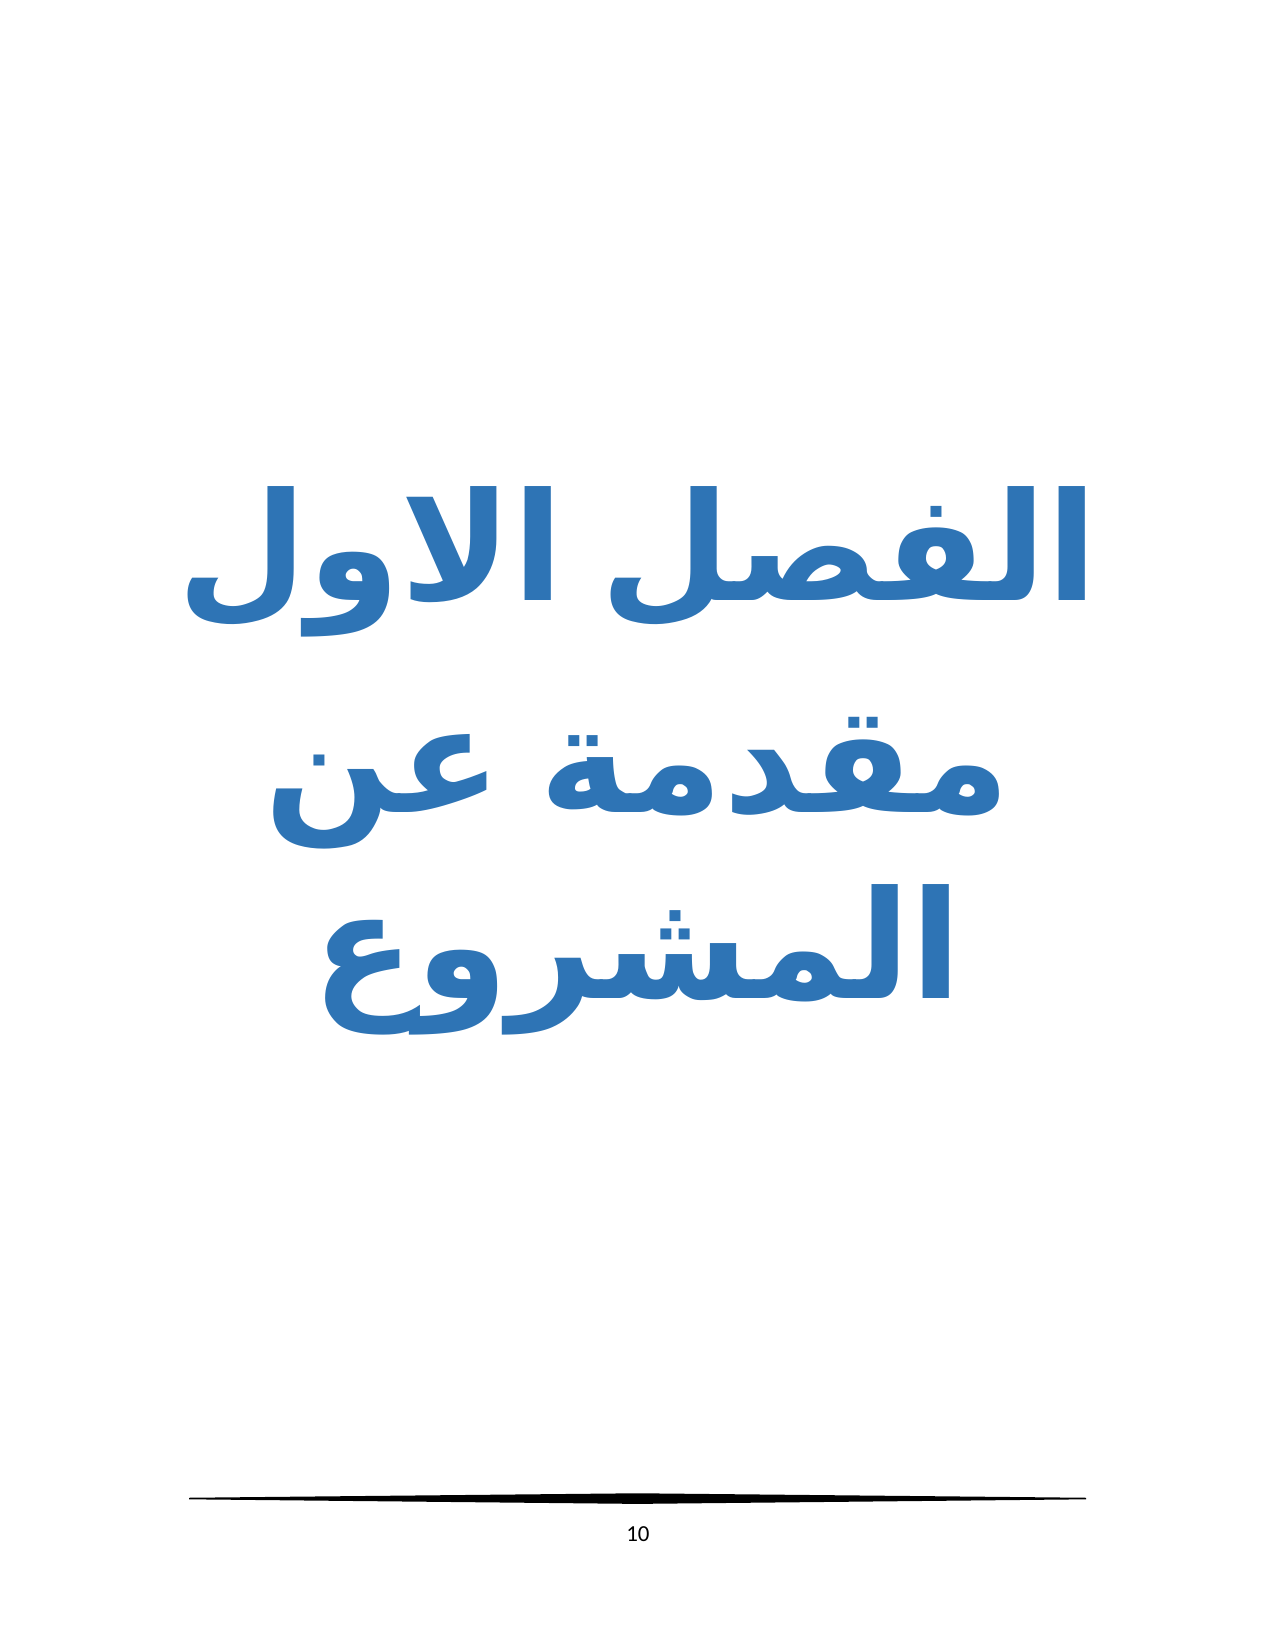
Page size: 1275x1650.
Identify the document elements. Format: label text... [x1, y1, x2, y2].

subtitle مقدمة عن المشروع [150, 672, 1125, 1031]
subtitle الفصل الاول [150, 461, 1125, 633]
